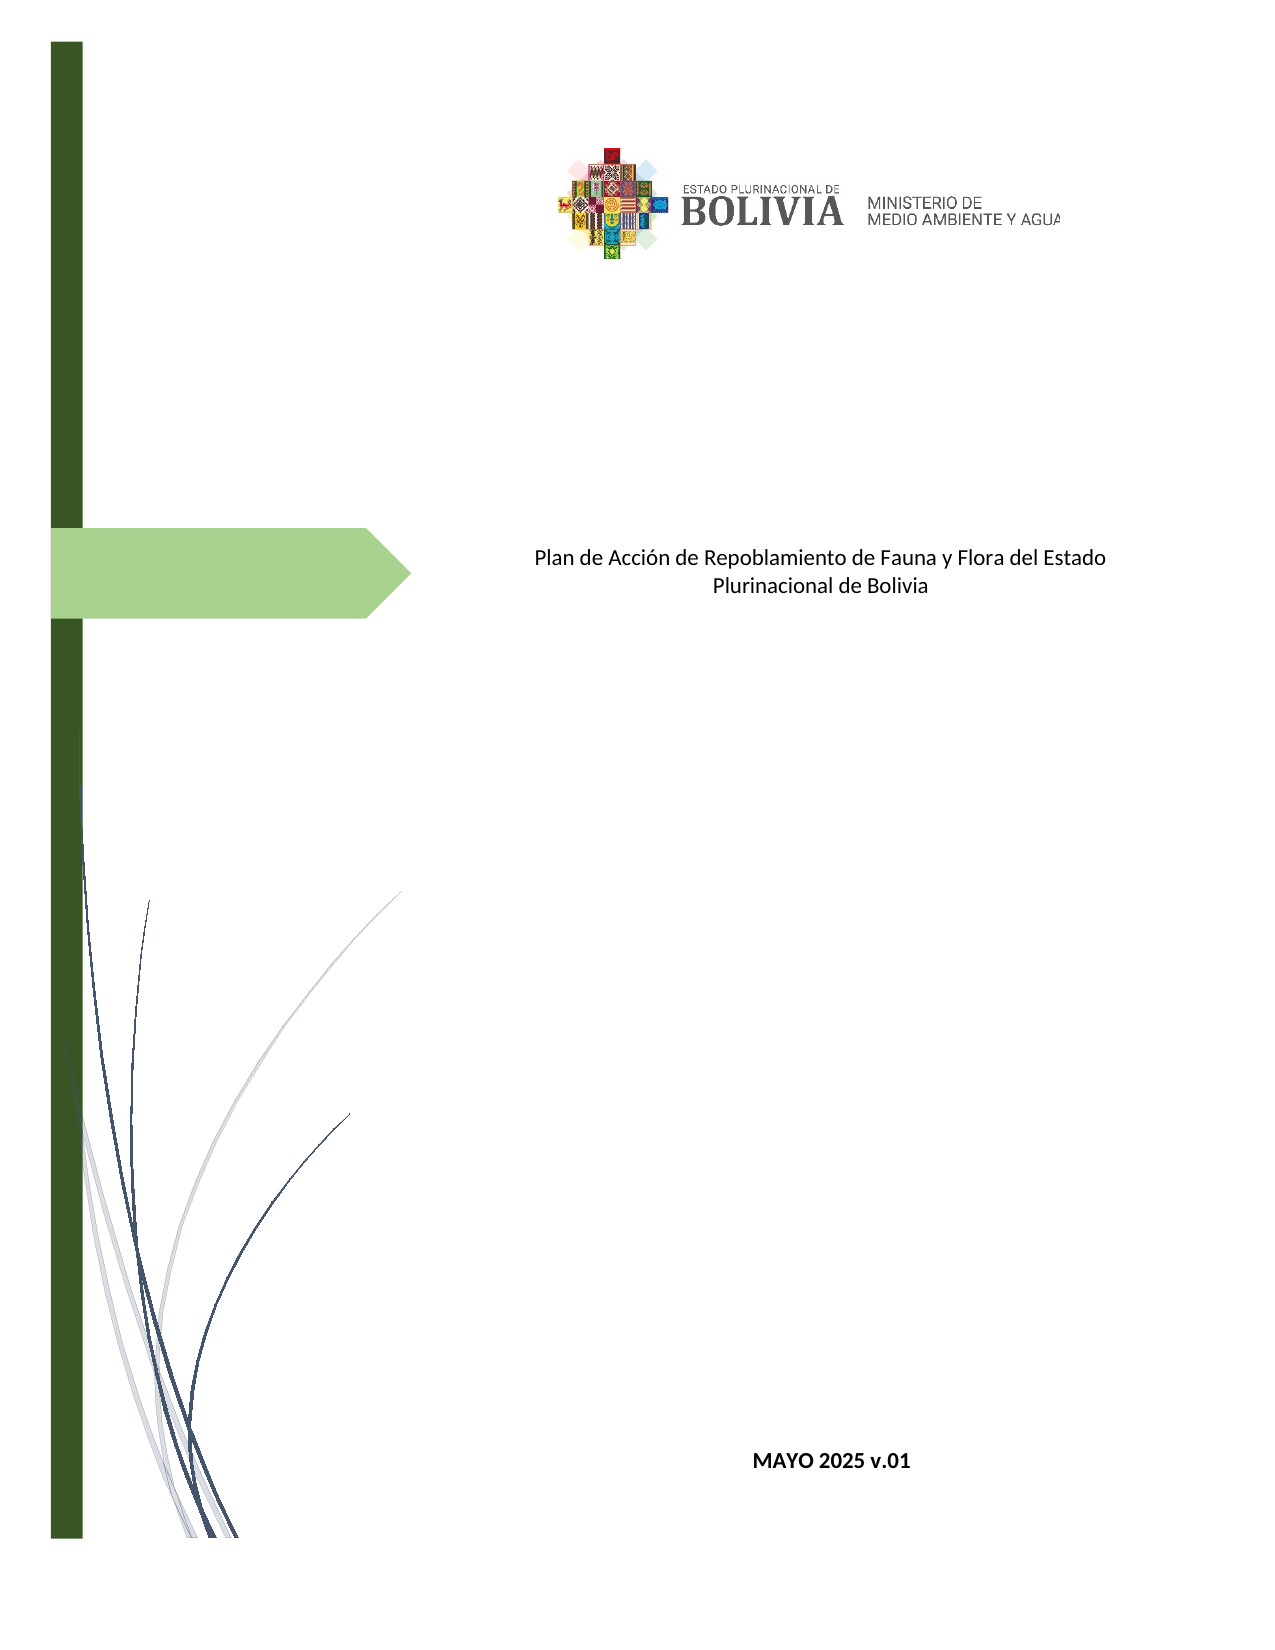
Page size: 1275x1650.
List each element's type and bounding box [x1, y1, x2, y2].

picture [556, 148, 1060, 258]
